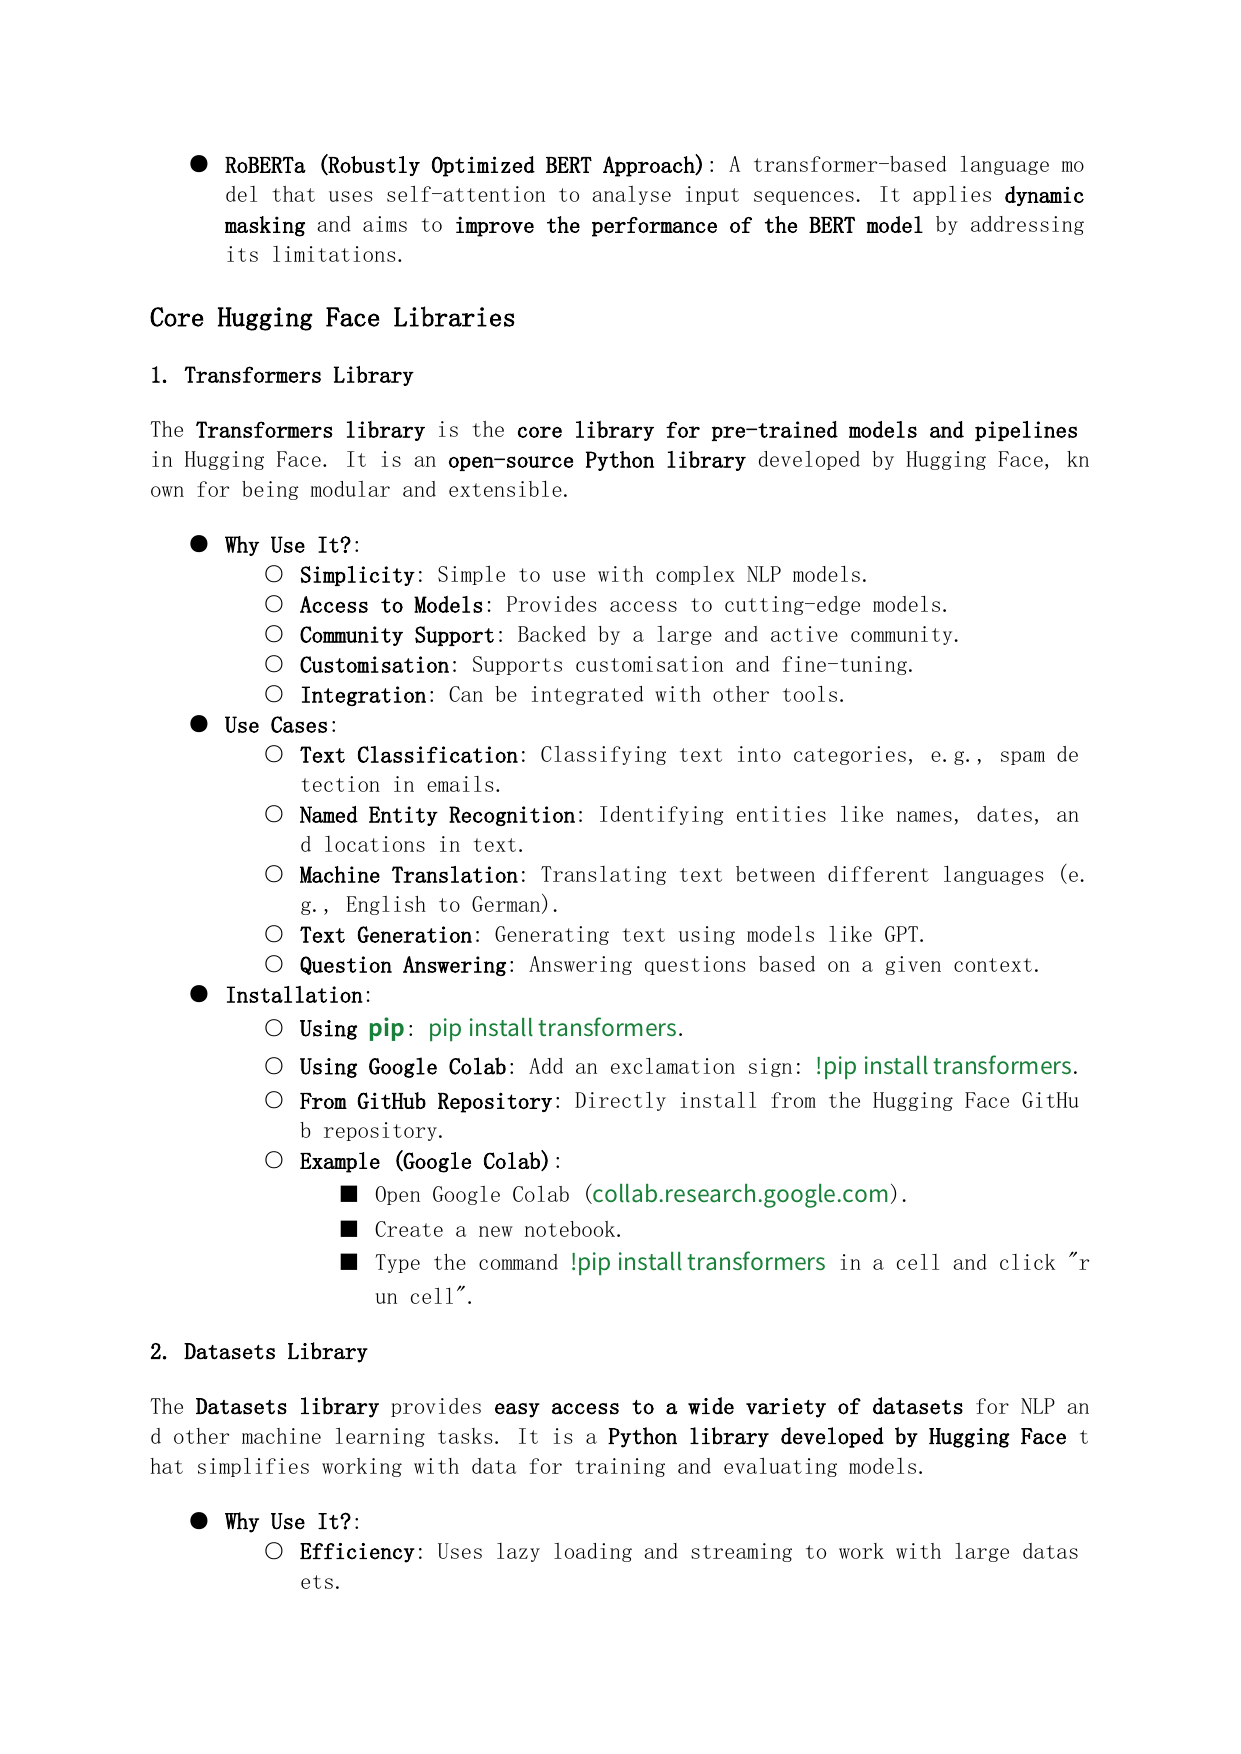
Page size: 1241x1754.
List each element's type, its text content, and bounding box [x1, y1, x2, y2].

list Why Use It?: [187, 1506, 1090, 1532]
list Efficiency: Uses lazy loading and streaming to work with large datasets. [262, 1536, 1090, 1592]
list Named Entity Recognition: Identifying entities like names, dates, and locations in text. [262, 800, 1090, 856]
text The Datasets library provides easy access to a wide variety of datasets for NLP and other machine learning tasks. It is a Python library developed by Hugging Face that simplifies working with data for training and evaluating models. [150, 1391, 1090, 1477]
list Machine Translation: Translating text between different languages (e.g., English to German). [262, 860, 1090, 916]
list Text Generation: Generating text using models like GPT. [262, 920, 1090, 946]
list RoBERTa (Robustly Optimized BERT Approach): A transformer-based language model that uses self-attention to analyse input sequences. It applies dynamic masking and aims to improve the performance of the BERT model by addressing its limitations. [187, 150, 1090, 266]
list Integration: Can be integrated with other tools. [262, 680, 1090, 706]
list Using Google Colab: Add an exclamation sign: !pip install transformers. [262, 1048, 1090, 1081]
subtitle 2. Datasets Library [150, 1336, 1090, 1362]
list Community Support: Backed by a large and active community. [262, 620, 1090, 646]
list Simplicity: Simple to use with complex NLP models. [262, 560, 1090, 586]
list Type the command !pip install transformers in a cell and click "run cell". [337, 1244, 1090, 1307]
text The Transformers library is the core library for pre-trained models and pipelines in Hugging Face. It is an open-source Python library developed by Hugging Face, known for being modular and extensible. [150, 415, 1090, 501]
list Why Use It?: [187, 530, 1090, 556]
list Example (Google Colab): [262, 1146, 1090, 1172]
list Using pip: pip install transformers. [262, 1010, 1090, 1043]
list Text Classification: Classifying text into categories, e.g., spam detection in emails. [262, 740, 1090, 796]
subtitle Core Hugging Face Libraries [150, 299, 1090, 330]
list Customisation: Supports customisation and fine-tuning. [262, 650, 1090, 676]
list Installation: [187, 980, 1090, 1006]
list Access to Models: Provides access to cutting-edge models. [262, 590, 1090, 616]
list Open Google Colab (collab.research.google.com). [337, 1176, 1090, 1209]
list Question Answering: Answering questions based on a given context. [262, 950, 1090, 976]
list Use Cases: [187, 710, 1090, 736]
subtitle 1. Transformers Library [150, 360, 1090, 386]
list From GitHub Repository: Directly install from the Hugging Face GitHub repository. [262, 1086, 1090, 1142]
list Create a new notebook. [337, 1214, 1090, 1240]
